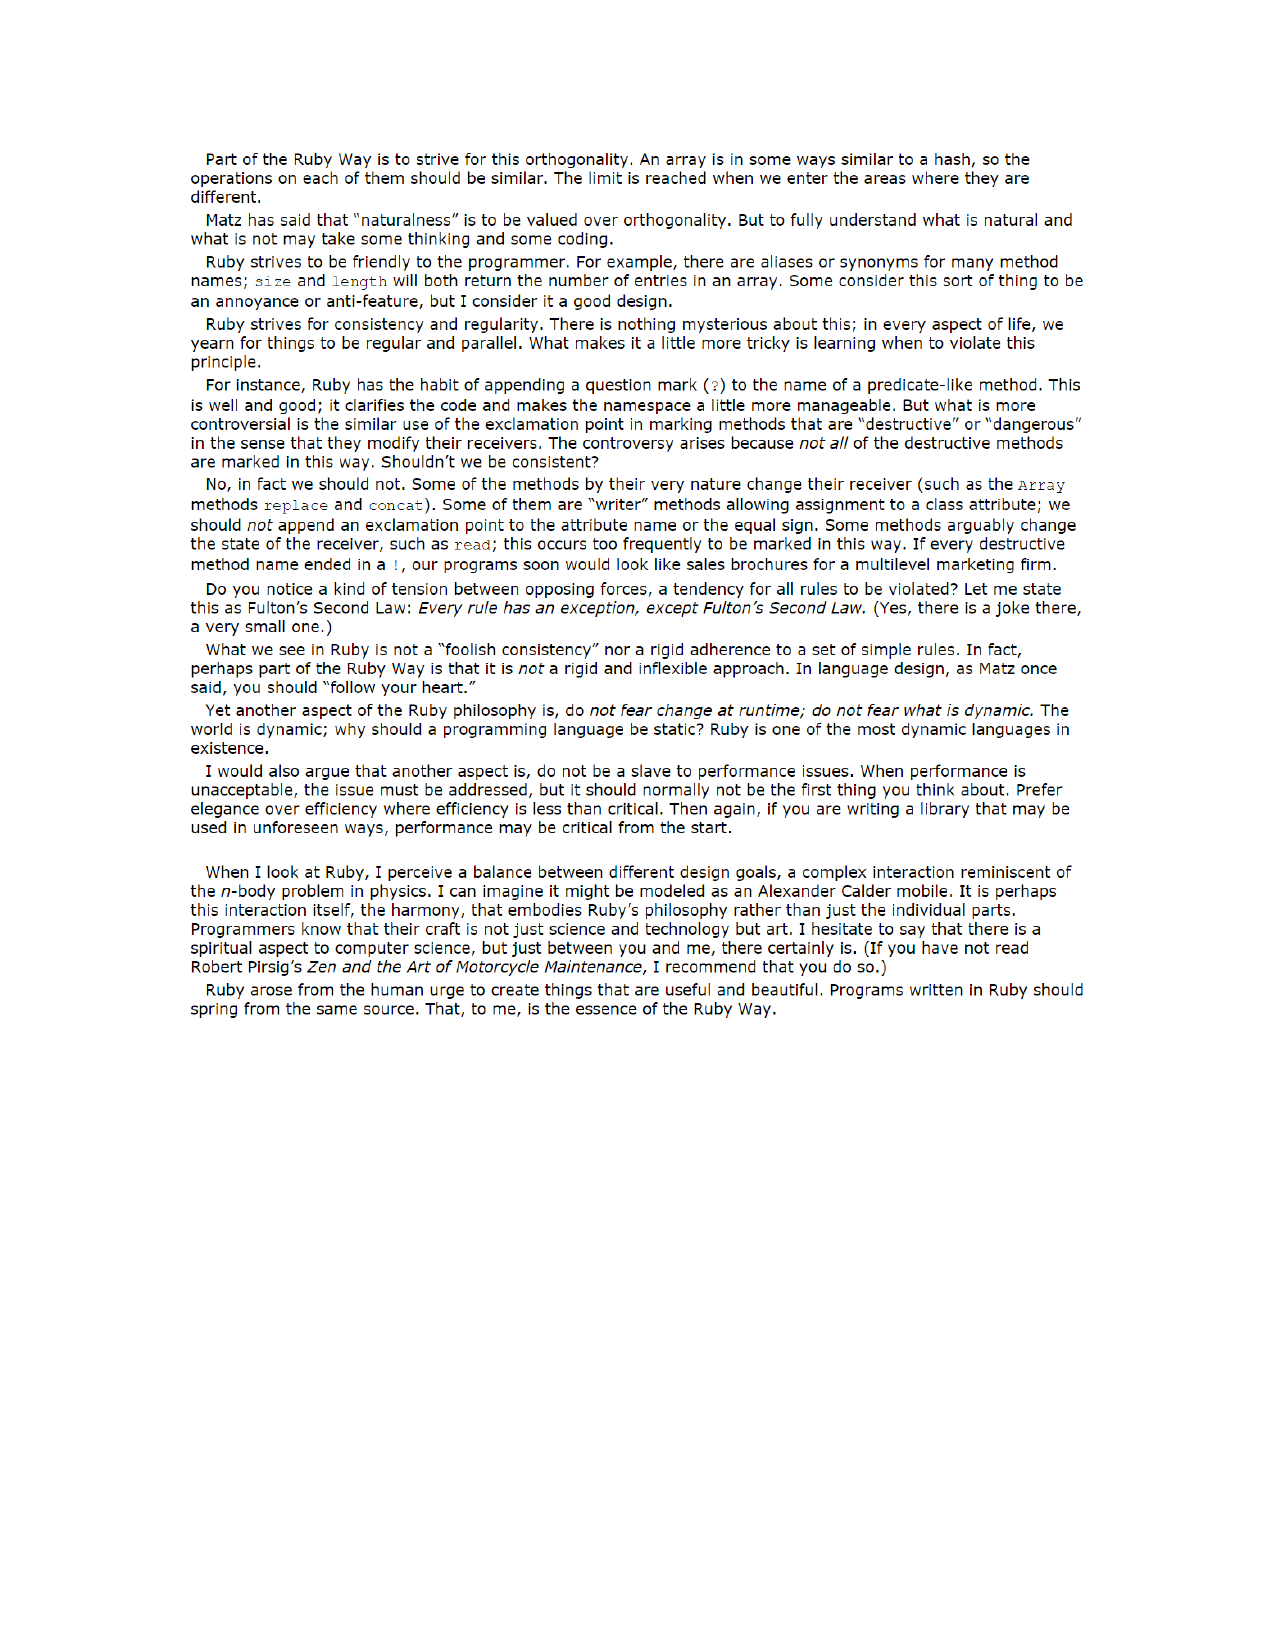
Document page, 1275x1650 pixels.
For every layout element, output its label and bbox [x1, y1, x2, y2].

picture [150, 150, 1125, 837]
picture [150, 861, 1125, 1061]
